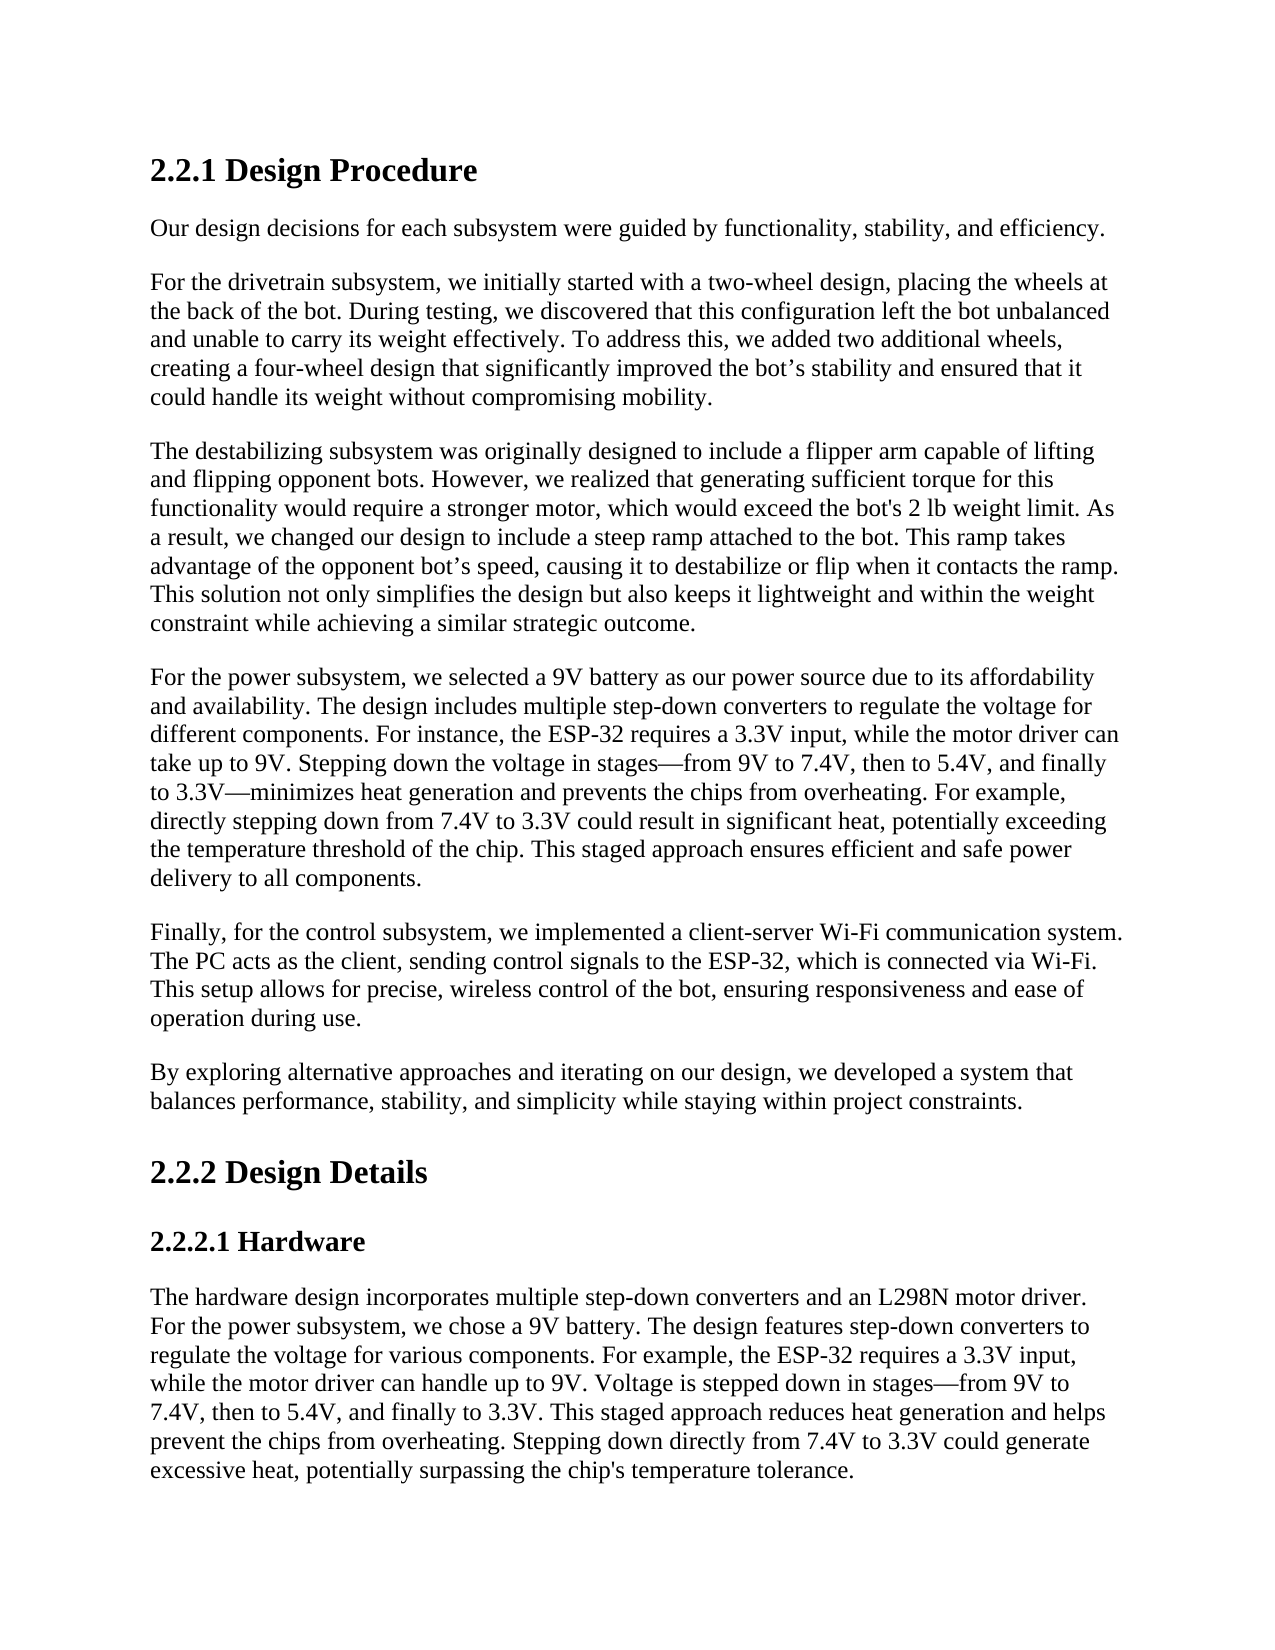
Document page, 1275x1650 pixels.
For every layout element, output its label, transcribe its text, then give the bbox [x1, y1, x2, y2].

text For the power subsystem, we selected a 9V battery as our power source due to its affordability and availability. The design includes multiple step-down converters to regulate the voltage for different components. For instance, the ESP-32 requires a 3.3V input, while the motor driver can take up to 9V. Stepping down the voltage in stages—from 9V to 7.4V, then to 5.4V, and finally to 3.3V—minimizes heat generation and prevents the chips from overheating. For example, directly stepping down from 7.4V to 3.3V could result in significant heat, potentially exceeding the temperature threshold of the chip. This staged approach ensures efficient and safe power delivery to all components. [150, 662, 1125, 892]
subtitle 2.2.2.1 Hardware [150, 1224, 1125, 1257]
subtitle 2.2.1 Design Procedure [150, 150, 1125, 188]
text Our design decisions for each subsystem were guided by functionality, stability, and efficiency. [150, 213, 1125, 242]
text The hardware design incorporates multiple step-down converters and an L298N motor driver. For the power subsystem, we chose a 9V battery. The design features step-down converters to regulate the voltage for various components. For example, the ESP-32 requires a 3.3V input, while the motor driver can handle up to 9V. Voltage is stepped down in stages—from 9V to 7.4V, then to 5.4V, and finally to 3.3V. This staged approach reduces heat generation and helps prevent the chips from overheating. Stepping down directly from 7.4V to 3.3V could generate excessive heat, potentially surpassing the chip's temperature tolerance. [150, 1282, 1125, 1483]
text The destabilizing subsystem was originally designed to include a flipper arm capable of lifting and flipping opponent bots. However, we realized that generating sufficient torque for this functionality would require a stronger motor, which would exceed the bot's 2 lb weight limit. As a result, we changed our design to include a steep ramp attached to the bot. This ramp takes advantage of the opponent bot’s speed, causing it to destabilize or flip when it contacts the ramp. This solution not only simplifies the design but also keeps it lightweight and within the weight constraint while achieving a similar strategic outcome. [150, 436, 1125, 637]
text For the drivetrain subsystem, we initially started with a two-wheel design, placing the wheels at the back of the bot. During testing, we discovered that this configuration left the bot unbalanced and unable to carry its weight effectively. To address this, we added two additional wheels, creating a four-wheel design that significantly improved the bot’s stability and ensured that it could handle its weight without compromising mobility. [150, 267, 1125, 411]
subtitle 2.2.2 Design Details [150, 1152, 1125, 1190]
text Finally, for the control subsystem, we implemented a client-server Wi-Fi communication system. The PC acts as the client, sending control signals to the ESP-32, which is connected via Wi-Fi. This setup allows for precise, wireless control of the bot, ensuring responsiveness and ease of operation during use. [150, 917, 1125, 1032]
text By exploring alternative approaches and iterating on our design, we developed a system that balances performance, stability, and simplicity while staying within project constraints. [150, 1057, 1125, 1114]
